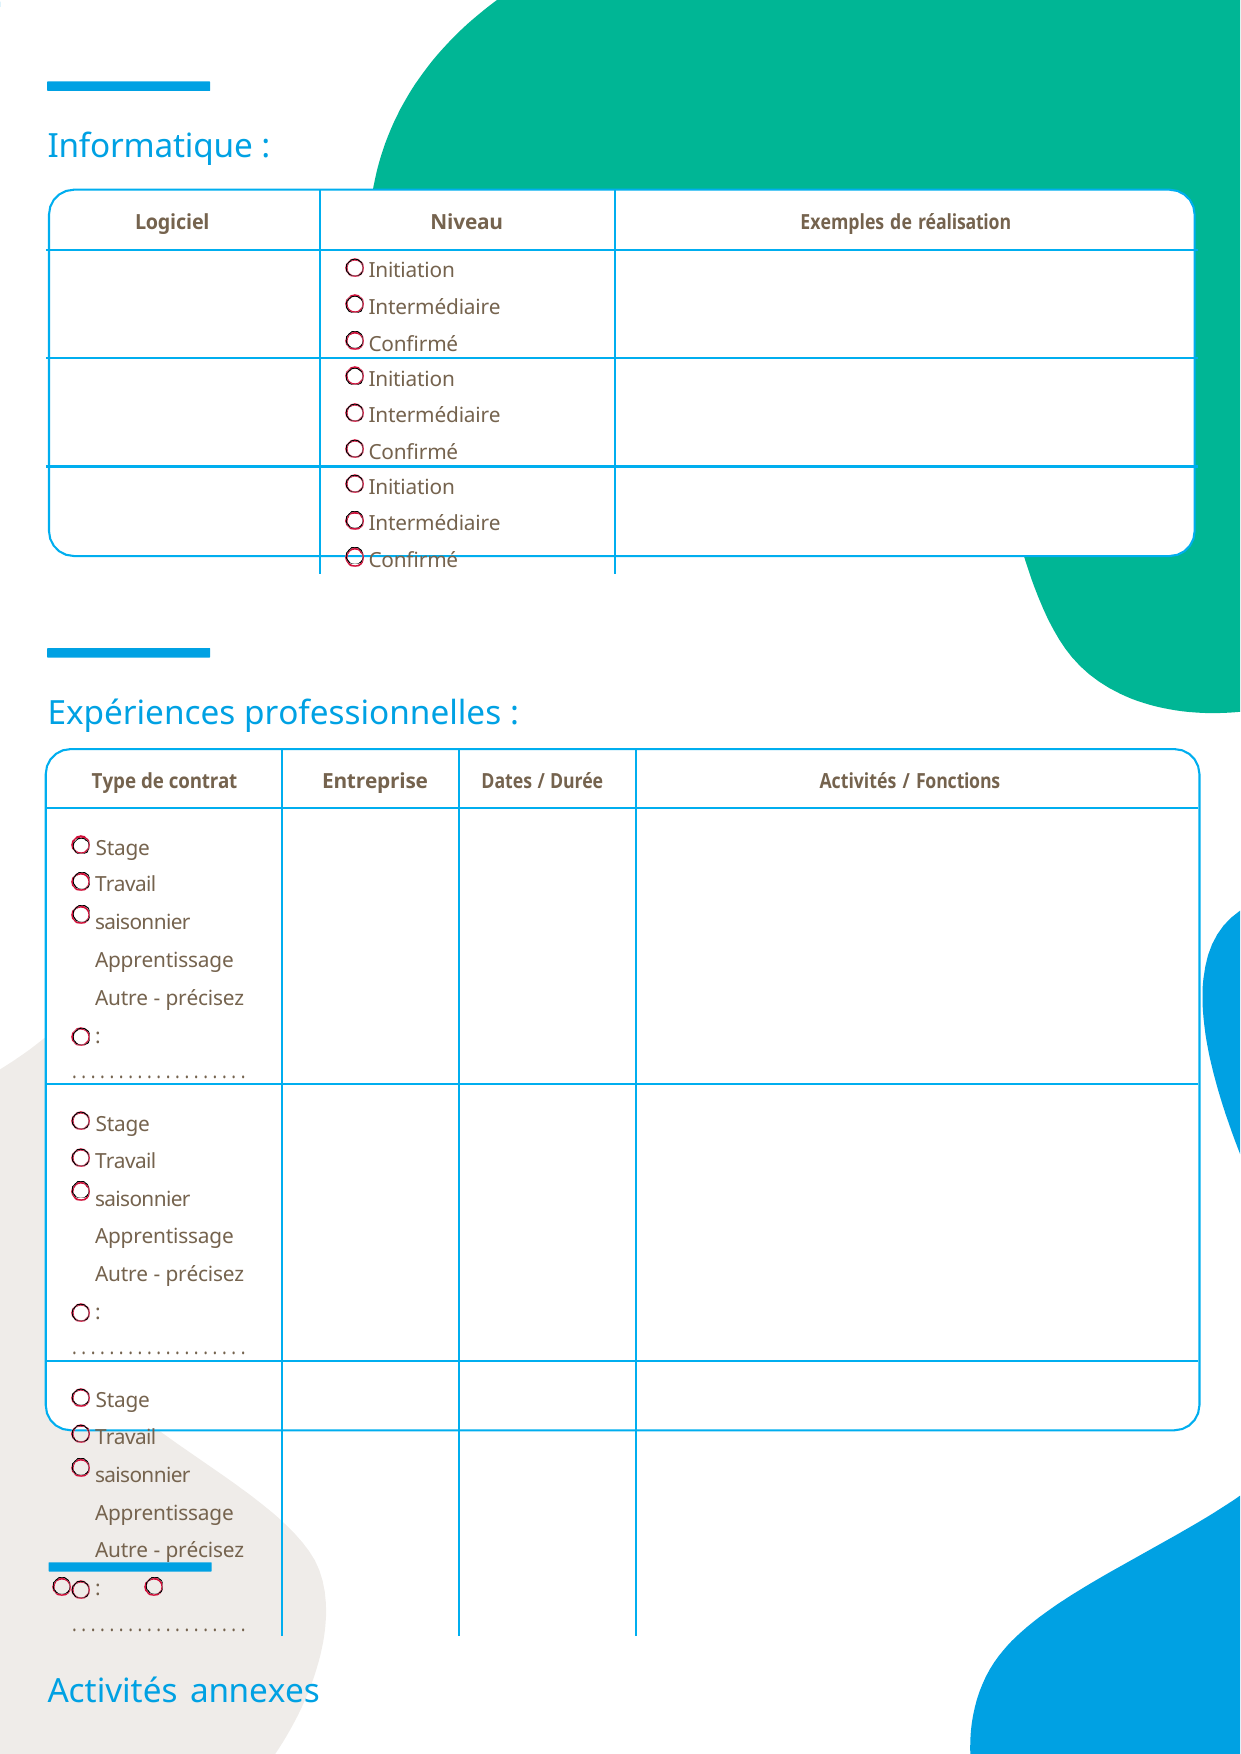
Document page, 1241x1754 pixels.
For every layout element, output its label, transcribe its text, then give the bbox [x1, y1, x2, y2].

text Expériences professionnelles : [47, 605, 1209, 734]
text Activités annexes [47, 1667, 1209, 1713]
table_header Activités / Fonctions [637, 749, 1197, 807]
table_header Exemples de réalisation [616, 190, 1197, 249]
table_cell Stage Travail saisonnier Apprentissage Autre - précisez : . . . . . . . . . . . . . . . . . . . [46, 809, 281, 1083]
table_header Niveau [321, 190, 614, 249]
table_cell [46, 468, 319, 574]
text Informatique : [47, 39, 1209, 167]
table_header Dates / Durée [460, 749, 635, 807]
table_cell [616, 468, 1197, 574]
table_cell [460, 809, 635, 1083]
table_cell [616, 359, 1197, 465]
table_cell [616, 251, 1197, 357]
table_header Entreprise [283, 749, 458, 807]
table_cell [46, 251, 319, 357]
table_cell Initiation Intermédiaire Confirmé [321, 359, 614, 465]
table_cell [283, 1362, 458, 1636]
table_cell [637, 1085, 1197, 1360]
table_cell [460, 1085, 635, 1360]
table_cell Initiation Intermédiaire Confirmé [321, 251, 614, 357]
table_header Logiciel [46, 190, 319, 249]
table_cell Initiation Intermédiaire Confirmé [321, 468, 614, 574]
table_cell [460, 1362, 635, 1636]
table_cell [637, 809, 1197, 1083]
table_header Type de contrat [46, 749, 281, 807]
table_cell [637, 1362, 1197, 1636]
table_cell Stage Travail saisonnier Apprentissage Autre - précisez : . . . . . . . . . . . . . . . . . . . [46, 1085, 281, 1360]
table_cell [283, 809, 458, 1083]
table_cell Stage Travail saisonnier Apprentissage Autre - précisez : . . . . . . . . . . . . . . . . . . . [46, 1362, 281, 1636]
table_cell [283, 1085, 458, 1360]
table_cell [46, 359, 319, 465]
